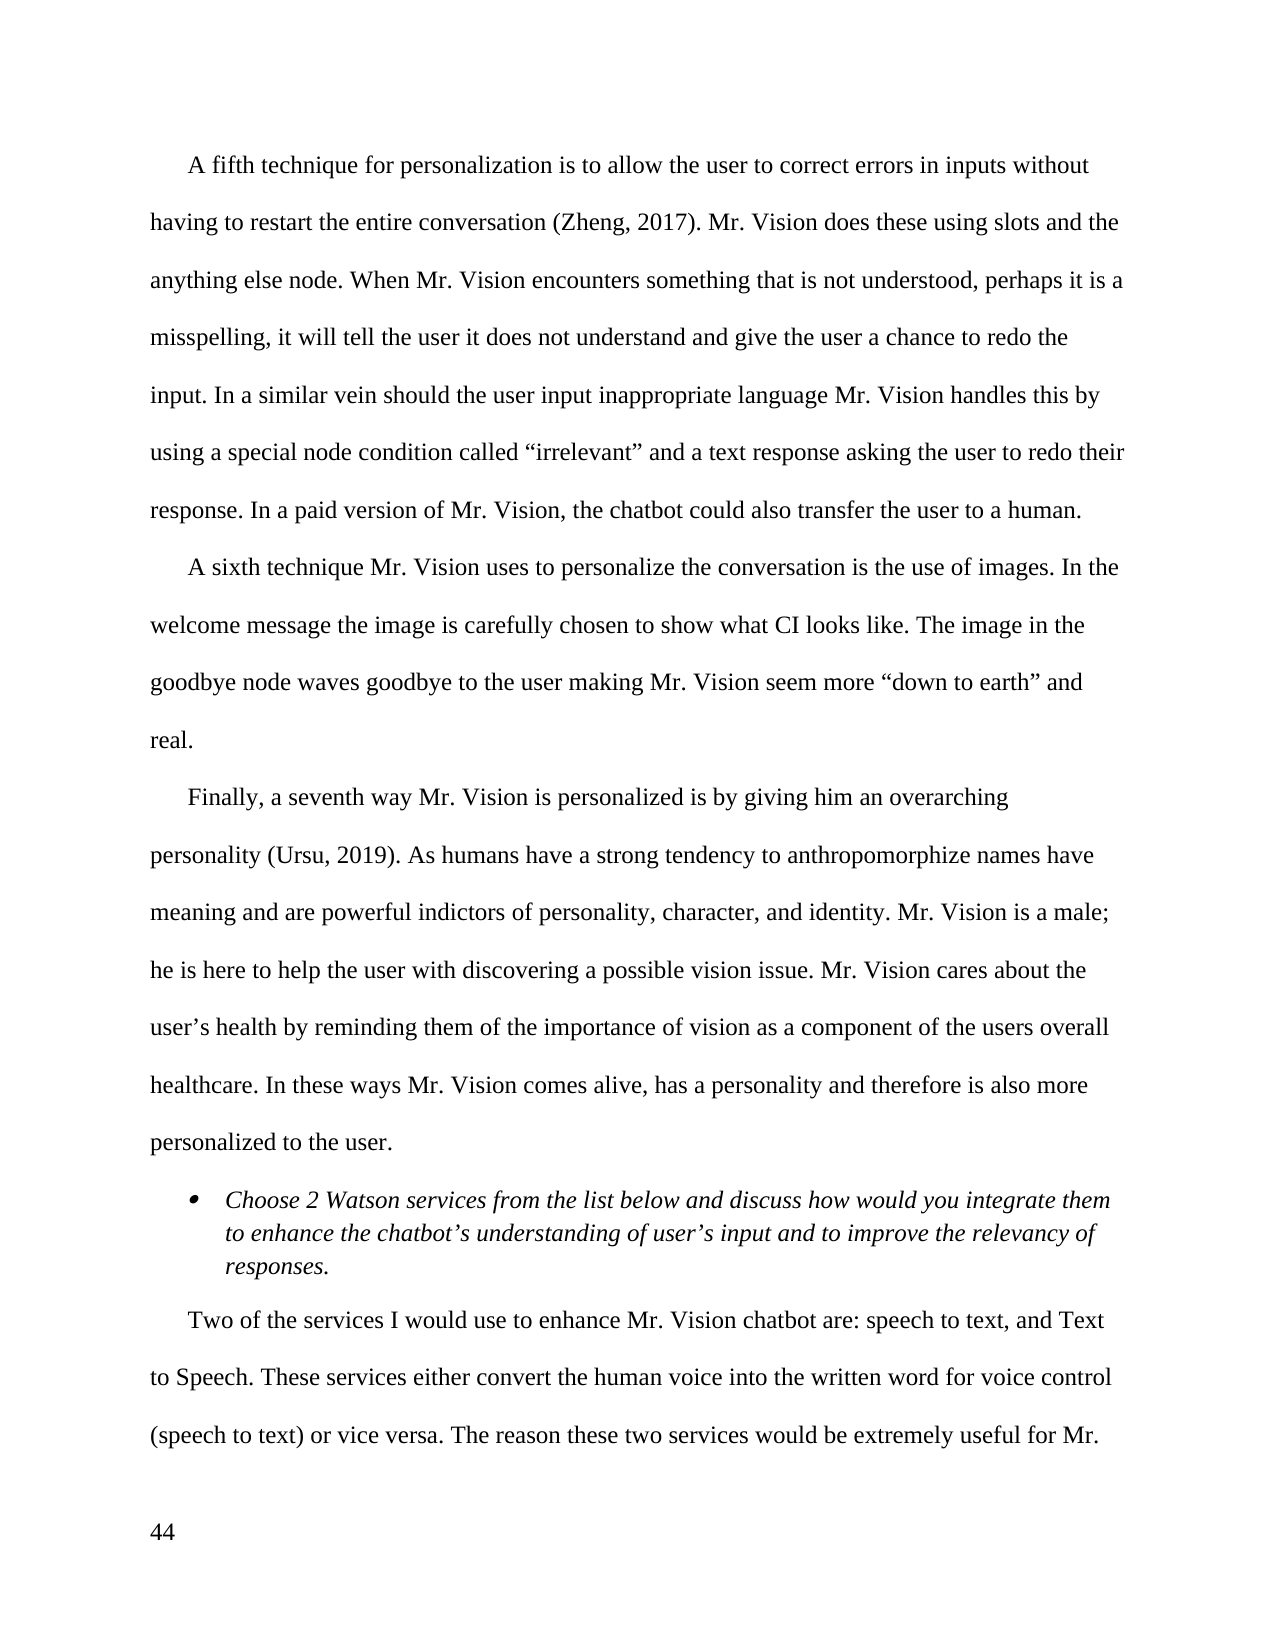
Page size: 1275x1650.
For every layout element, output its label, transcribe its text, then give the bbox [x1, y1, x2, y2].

text A fifth technique for personalization is to allow the user to correct errors in inputs without having to restart the entire conversation (Zheng, 2017). Mr. Vision does these using slots and the anything else node. When Mr. Vision encounters something that is not understood, perhaps it is a misspelling, it will tell the user it does not understand and give the user a chance to redo the input. In a similar vein should the user input inappropriate language Mr. Vision handles this by using a special node condition called “irrelevant” and a text response asking the user to redo their response. In a paid version of Mr. Vision, the chatbot could also transfer the user to a human. [150, 150, 1125, 524]
text A sixth technique Mr. Vision uses to personalize the conversation is the use of images. In the welcome message the image is carefully chosen to show what CI looks like. The image in the goodbye node waves goodbye to the user making Mr. Vision seem more “down to earth” and real. [150, 552, 1125, 754]
list Choose 2 Watson services from the list below and discuss how would you integrate them to enhance the chatbot’s understanding of user’s input and to improve the relevancy of responses. [187, 1185, 1125, 1280]
text Finally, a seventh way Mr. Vision is personalized is by giving him an overarching personality (Ursu, 2019). As humans have a strong tendency to anthropomorphize names have meaning and are powerful indictors of personality, character, and identity. Mr. Vision is a male; he is here to help the user with discovering a possible vision issue. Mr. Vision cares about the user’s health by reminding them of the importance of vision as a component of the users overall healthcare. In these ways Mr. Vision comes alive, has a personality and therefore is also more personalized to the user. [150, 782, 1125, 1156]
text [150, 1305, 1125, 1449]
